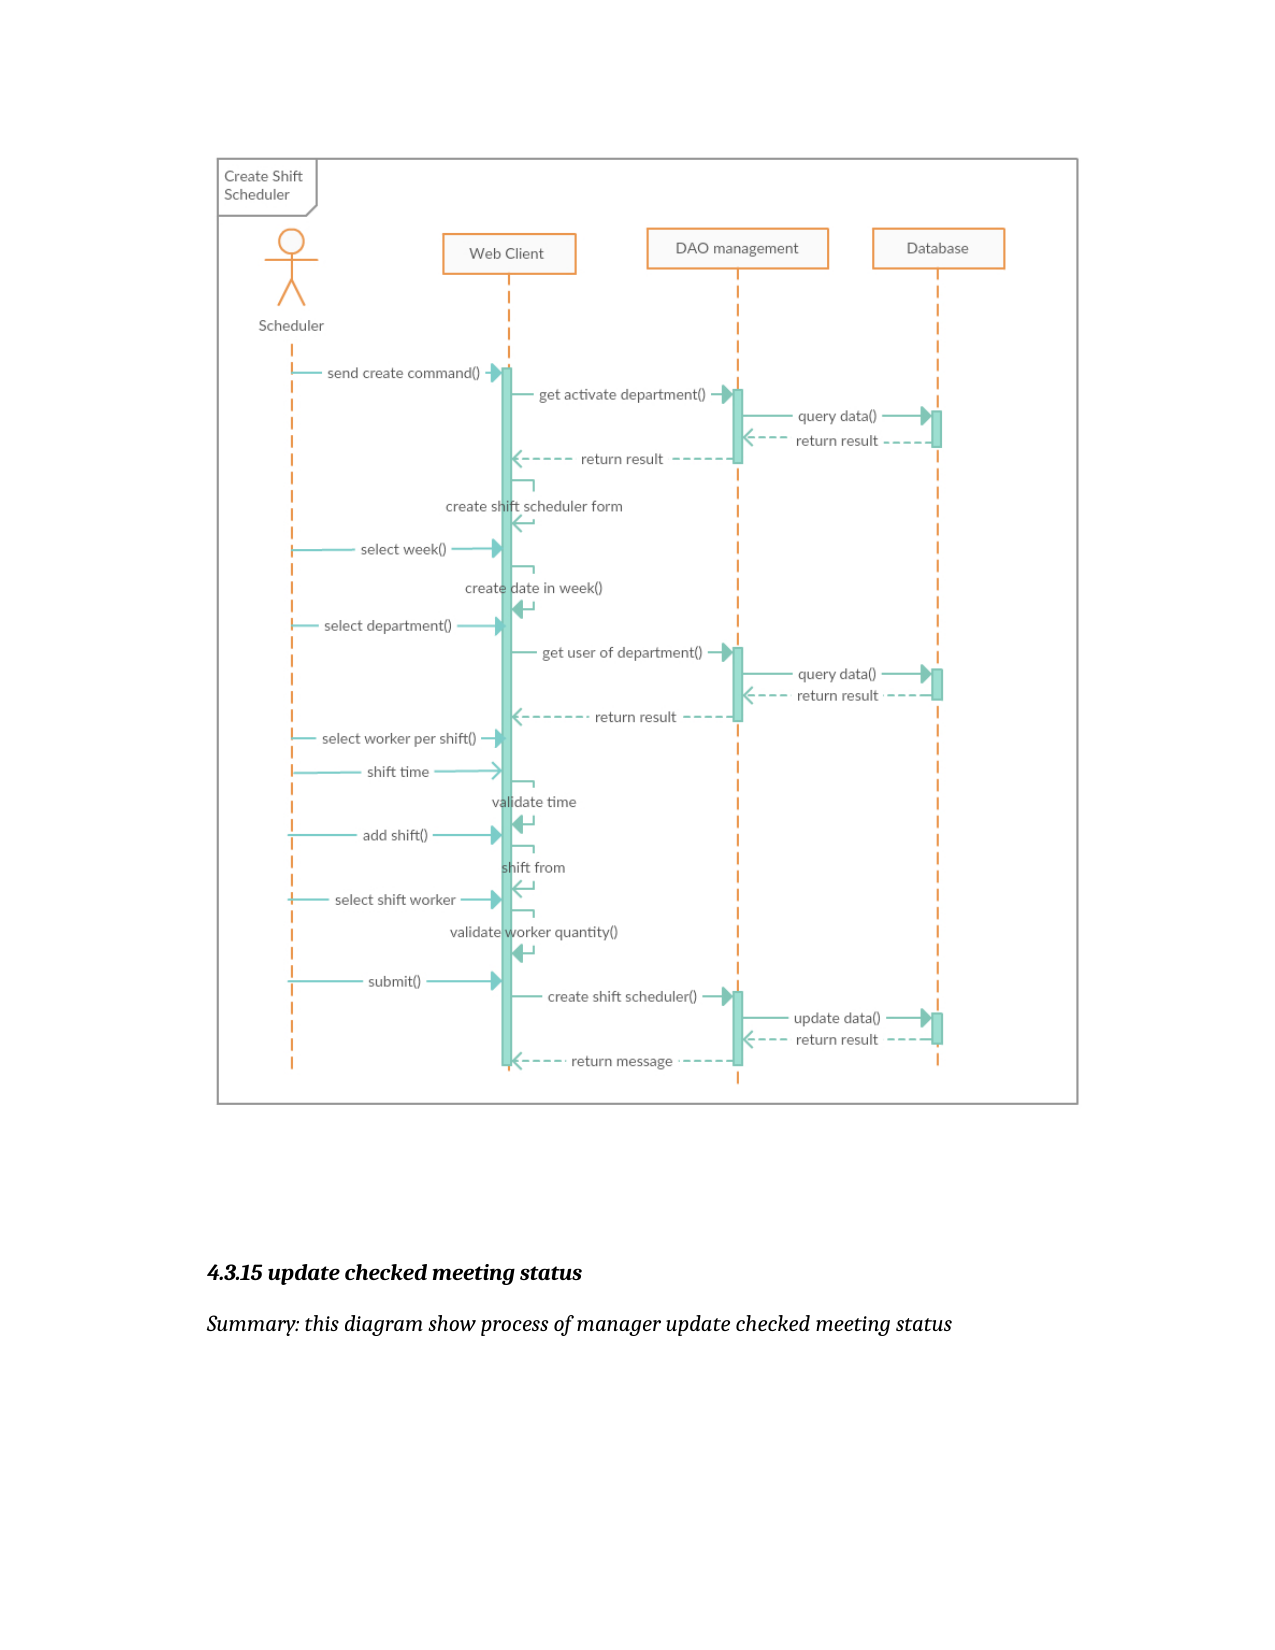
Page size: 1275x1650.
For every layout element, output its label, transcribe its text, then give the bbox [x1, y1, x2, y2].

picture [206, 147, 1092, 1116]
text 4.3.15 update checked meeting status [207, 1259, 1157, 1286]
text Summary: this diagram show process of manager update checked meeting status [207, 1310, 1157, 1337]
